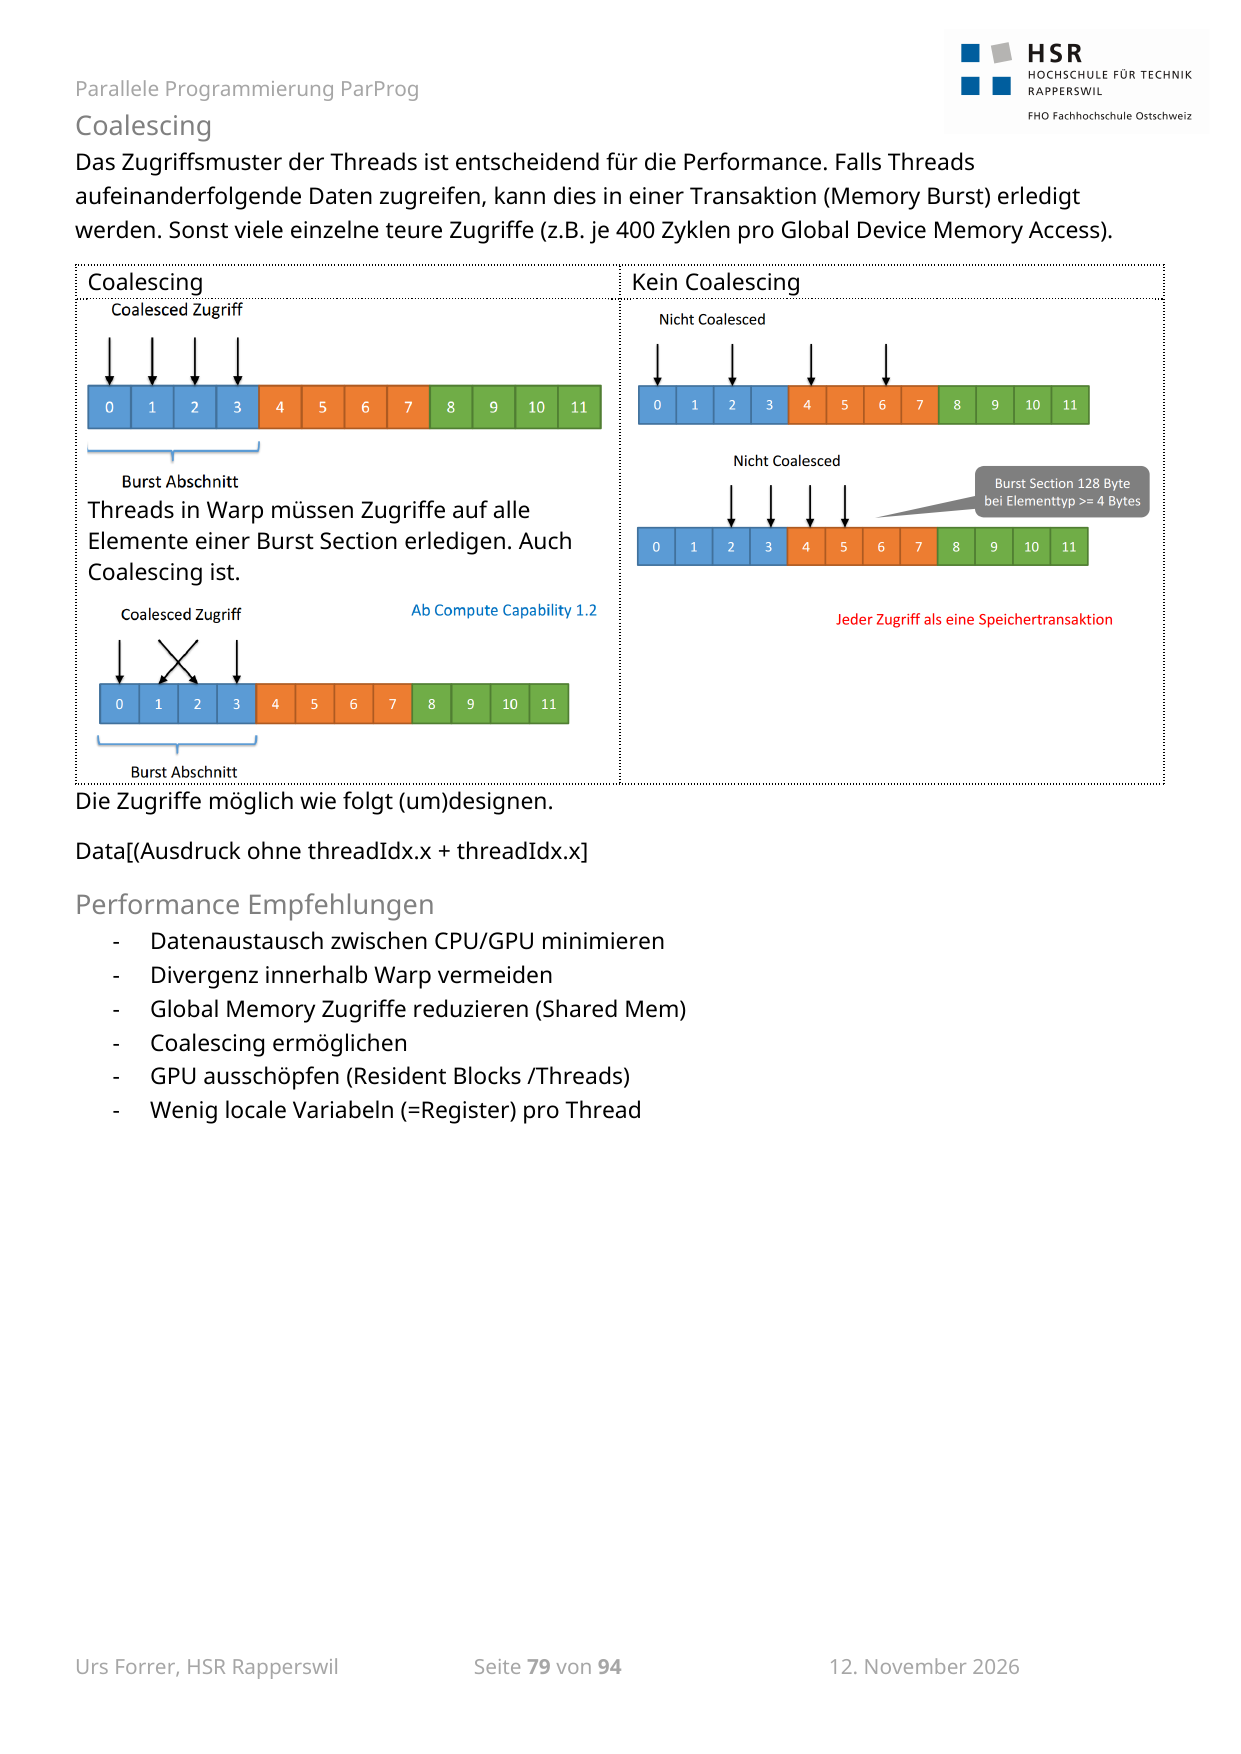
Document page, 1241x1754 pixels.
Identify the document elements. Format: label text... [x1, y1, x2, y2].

table_cell [620, 298, 1164, 782]
list Global Memory Zugriffe reduzieren (Shared Mem) [112, 993, 1165, 1024]
text Data[(Ausdruck ohne threadIdx.x + threadIdx.x] [75, 835, 1165, 866]
text Die Zugriffe möglich wie folgt (um)designen. [75, 784, 1165, 816]
picture [87, 587, 609, 783]
subtitle Coalescing [75, 106, 1165, 143]
list Wenig locale Variabeln (=Register) pro Thread [112, 1094, 1165, 1125]
picture [87, 299, 609, 494]
list GPU ausschöpfen (Resident Blocks /Threads) [112, 1060, 1165, 1091]
picture [631, 299, 1153, 638]
picture [943, 29, 1210, 134]
list Coalescing ermöglichen [112, 1026, 1165, 1058]
table_cell Threads in Warp müssen Zugriffe auf alle Elemente einer Burst Section erledigen. Auch Coalescing ist. [76, 298, 620, 782]
table_header Coalescing [76, 264, 620, 297]
table_header Kein Coalescing [620, 264, 1164, 297]
text Das Zugriffsmuster der Threads ist entscheidend für die Performance. Falls Threads aufeinanderfolgende Daten zugreifen, kann dies in einer Transaktion (Memory Burst) erledigt werden. Sonst viele einzelne teure Zugriffe (z.B. je 400 Zyklen pro Global Device Memory Access). [75, 146, 1165, 245]
list Datenaustausch zwischen CPU/GPU minimieren [112, 925, 1165, 956]
list Divergenz innerhalb Warp vermeiden [112, 959, 1165, 990]
subtitle Performance Empfehlungen [75, 885, 1165, 922]
